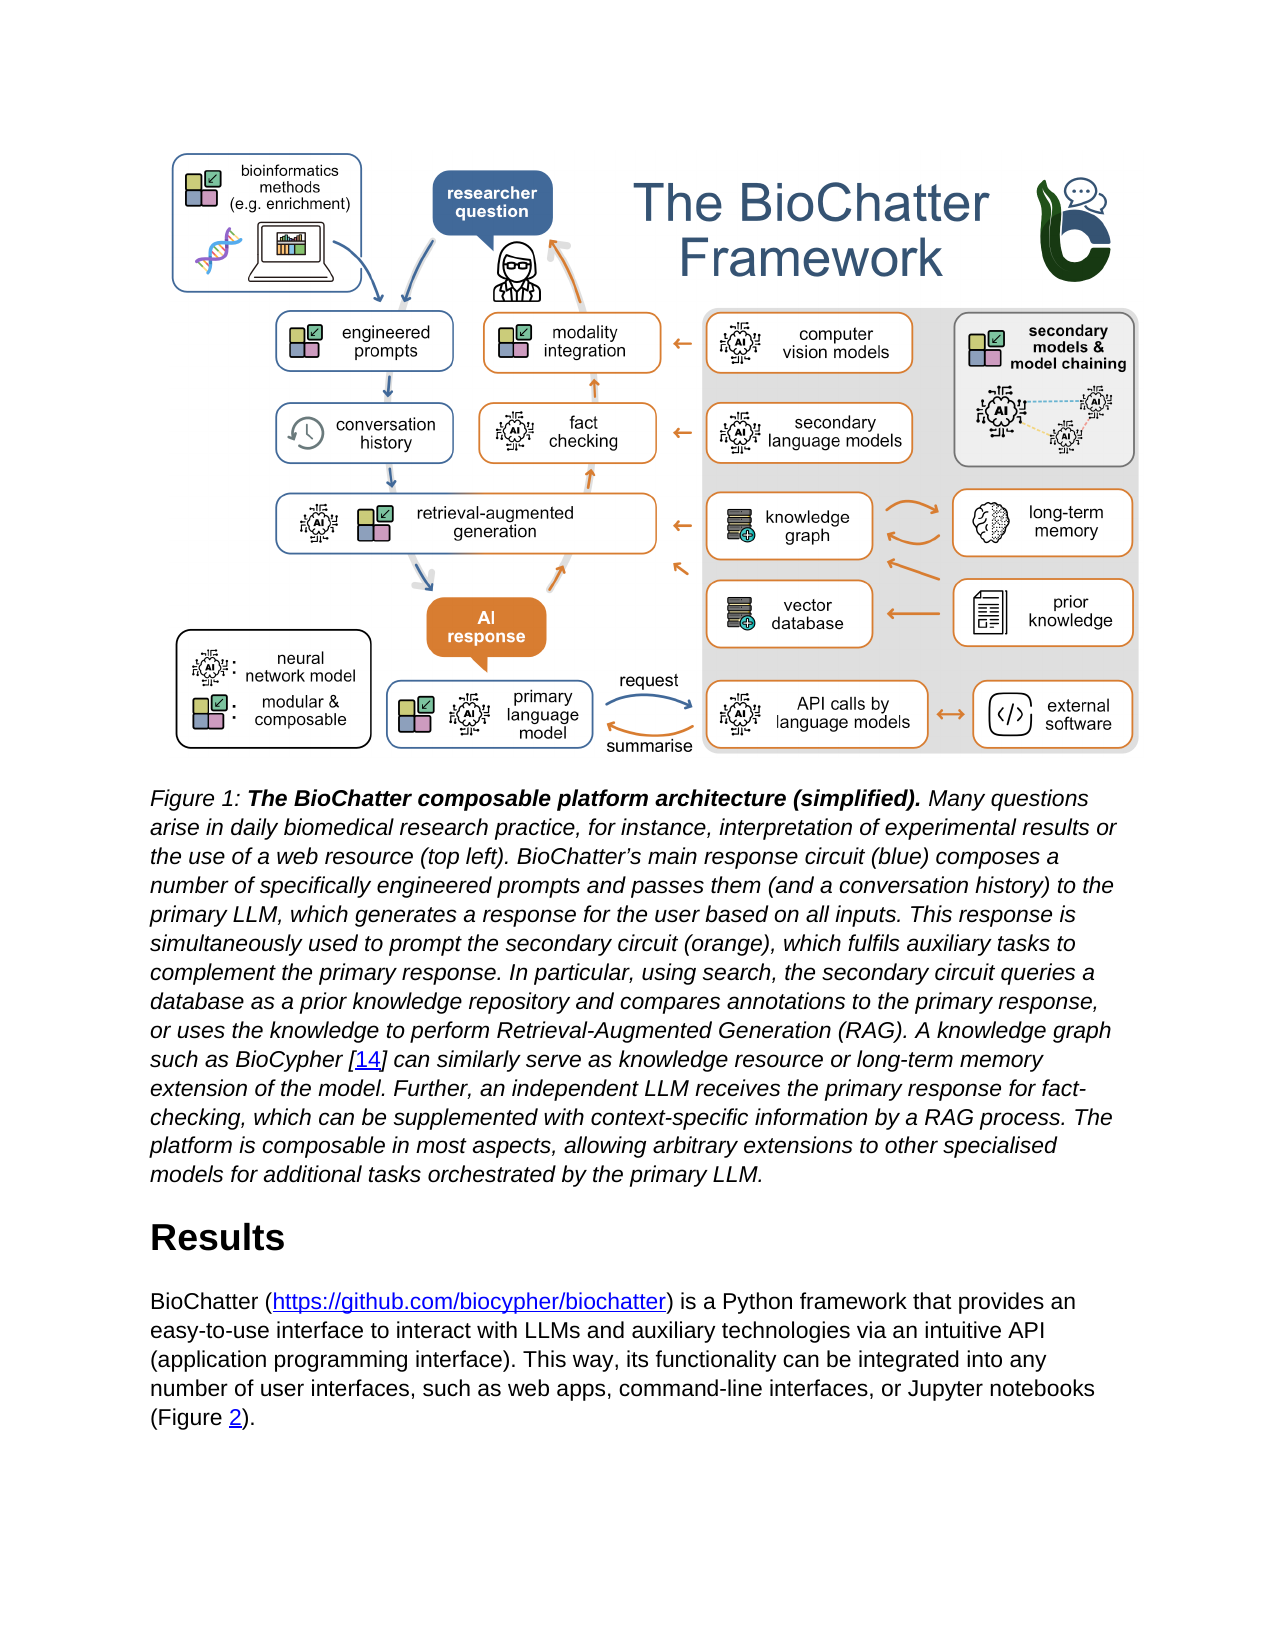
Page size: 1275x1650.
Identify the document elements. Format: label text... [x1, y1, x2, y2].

text Figure 1: The BioChatter composable platform architecture (simplified). Many questions arise in daily biomedical research practice, for instance, interpretation of experimental results or the use of a web resource (top left). BioChatter’s main response circuit (blue) composes a number of specifically engineered prompts and passes them (and a conversation history) to the primary LLM, which generates a response for the user based on all inputs. This response is simultaneously used to prompt the secondary circuit (orange), which fulfils auxiliary tasks to complement the primary response. In particular, using search, the secondary circuit queries a database as a prior knowledge repository and compares annotations to the primary response, or uses the knowledge to perform Retrieval-Augmented Generation (RAG). A knowledge graph such as BioCypher [14] can similarly serve as knowledge resource or long-term memory extension of the model. Further, an independent LLM receives the primary response for fact-checking, which can be supplemented with context-specific information by a RAG process. The platform is composable in most aspects, allowing arbitrary extensions to other specialised models for additional tasks orchestrated by the primary LLM. [150, 785, 1125, 1188]
picture [168, 150, 1144, 758]
subtitle Results [150, 1215, 1125, 1258]
text BioChatter (https://github.com/biocypher/biochatter) is a Python framework that provides an easy-to-use interface to interact with LLMs and auxiliary technologies via an intuitive API (application programming interface). This way, its functionality can be integrated into any number of user interfaces, such as web apps, command-line interfaces, or Jupyter notebooks (Figure 2). [150, 1288, 1125, 1430]
